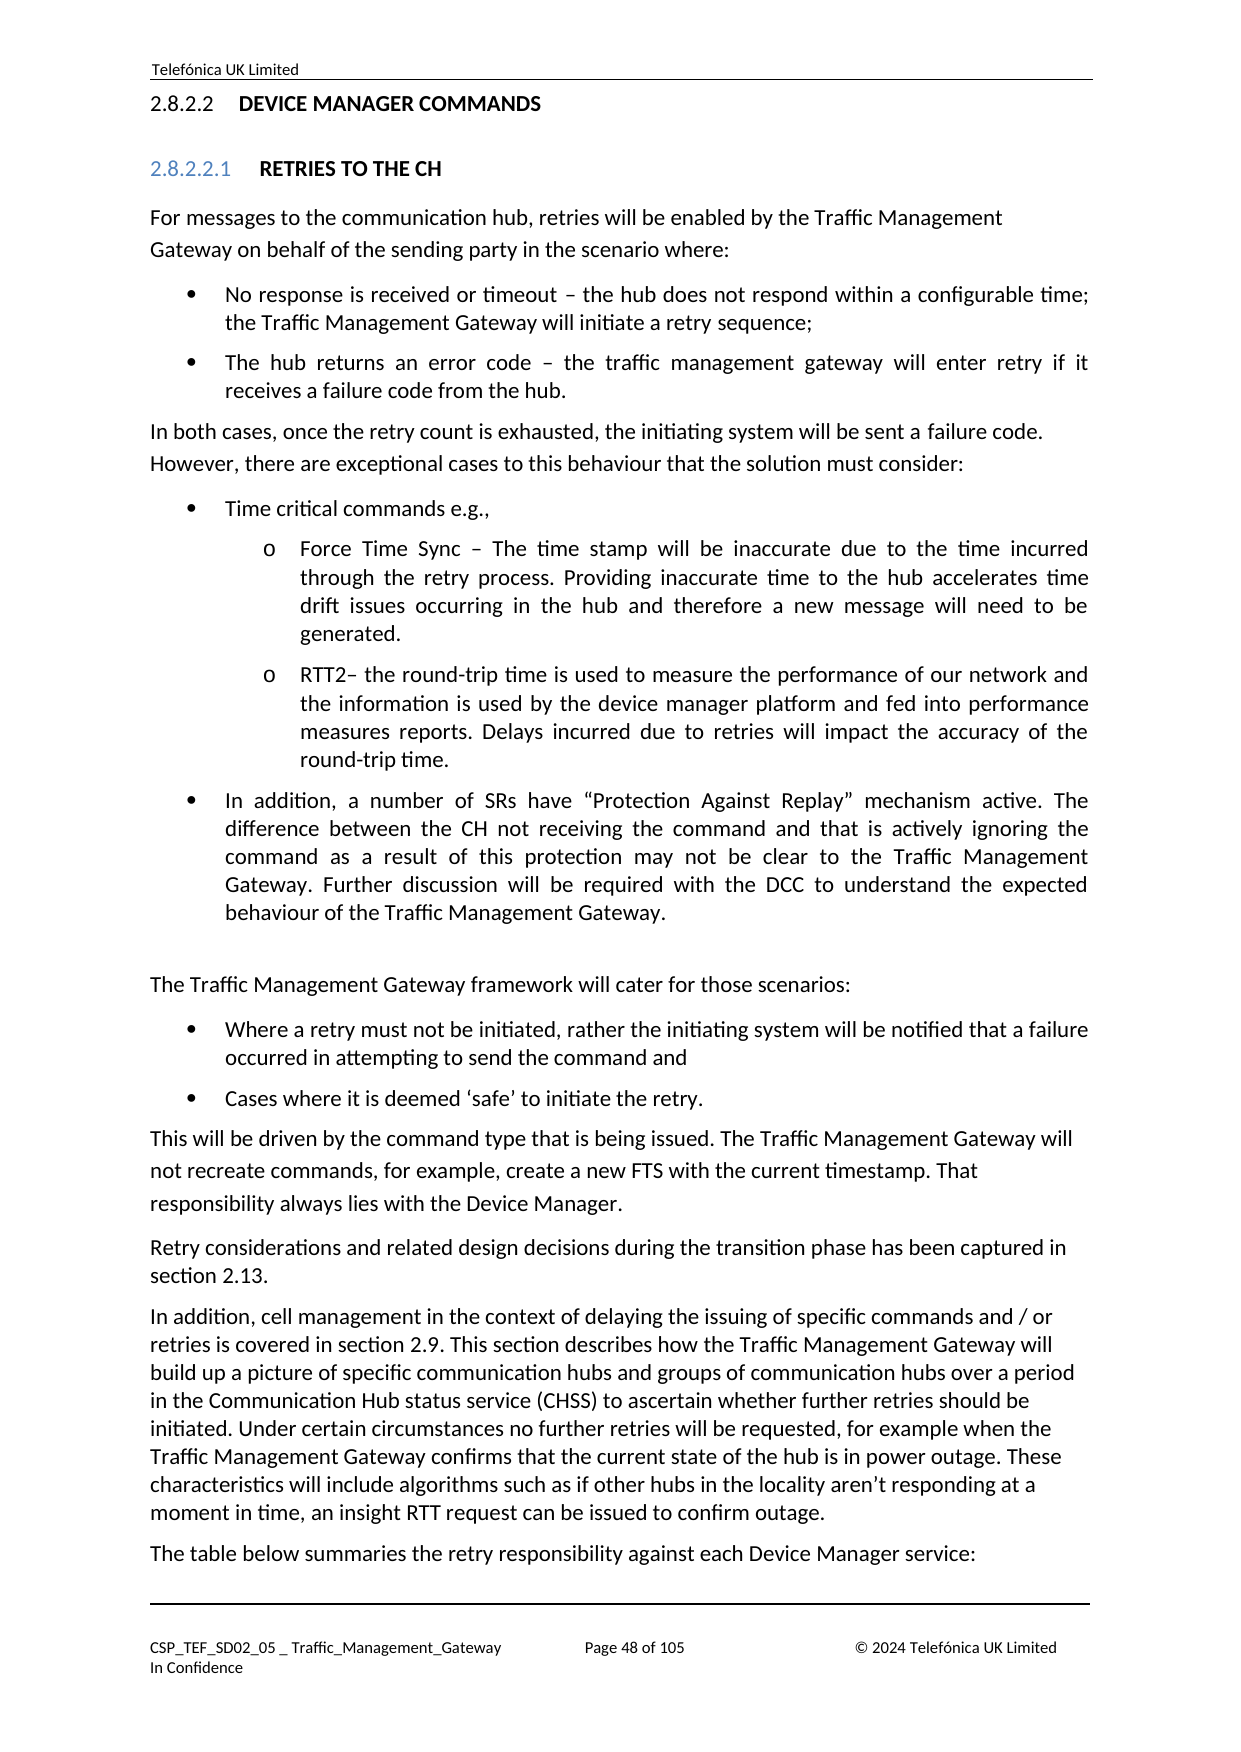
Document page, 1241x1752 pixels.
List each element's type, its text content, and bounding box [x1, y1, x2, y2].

text Cases where it is deemed ‘safe’ to initiate the retry. [187, 1084, 1090, 1112]
text In addition, cell management in the context of delaying the issuing of specific commands and / or retries is covered in section 2.9. This section describes how the Traffic Management Gateway will build up a picture of specific communication hubs and groups of communication hubs over a period in the Communication Hub status service (CHSS) to ascertain whether further retries should be initiated. Under certain circumstances no further retries will be requested, for example when the Traffic Management Gateway confirms that the current state of the hub is in power outage. These characteristics will include algorithms such as if other hubs in the locality aren’t responding at a moment in time, an insight RTT request can be issued to confirm outage. [150, 1302, 1090, 1526]
text For messages to the communication hub, retries will be enabled by the Traffic Management Gateway on behalf of the sending party in the scenario where: [150, 203, 1090, 263]
text The hub returns an error code – the traffic management gateway will enter retry if it receives a failure code from the hub. [187, 348, 1090, 404]
text In addition, a number of SRs have “Protection Against Replay” mechanism active. The difference between the CH not receiving the command and that is actively ignoring the command as a result of this protection may not be clear to the Traffic Management Gateway. Further discussion will be required with the DCC to understand the expected behaviour of the Traffic Management Gateway. [187, 786, 1090, 926]
text Retry considerations and related design decisions during the transition phase has been captured in section 2.13. [150, 1233, 1090, 1289]
text Force Time Sync – The time stamp will be inaccurate due to the time incurred through the retry process. Providing inaccurate time to the hub accelerates time drift issues occurring in the hub and therefore a new message will need to be generated. [262, 534, 1090, 648]
subtitle DEVICE MANAGER COMMANDS [150, 89, 1090, 117]
text The table below summaries the retry responsibility against each Device Manager service: [150, 1539, 1090, 1567]
text However, there are exceptional cases to this behaviour that the solution must consider: [150, 449, 1090, 477]
text RTT2– the round-trip time is used to measure the performance of our network and the information is used by the device manager platform and fed into performance measures reports. Delays incurred due to retries will impact the accuracy of the round-trip time. [262, 660, 1090, 773]
text No response is received or timeout – the hub does not respond within a configurable time; the Traffic Management Gateway will initiate a retry sequence; [187, 280, 1090, 336]
subtitle RETRIES TO THE CH [150, 154, 1090, 182]
text This will be driven by the command type that is being issued. The Traffic Management Gateway will not recreate commands, for example, create a new FTS with the current timestamp. That responsibility always lies with the Device Manager. [150, 1124, 1090, 1217]
text The Traffic Management Gateway framework will cater for those scenarios: [150, 971, 1090, 999]
text In both cases, once the retry count is exhausted, the initiating system will be sent a failure code. [150, 417, 1090, 445]
text Time critical commands e.g., [187, 494, 1090, 522]
text Where a retry must not be initiated, rather the initiating system will be notified that a failure occurred in attempting to send the command and [187, 1015, 1090, 1071]
